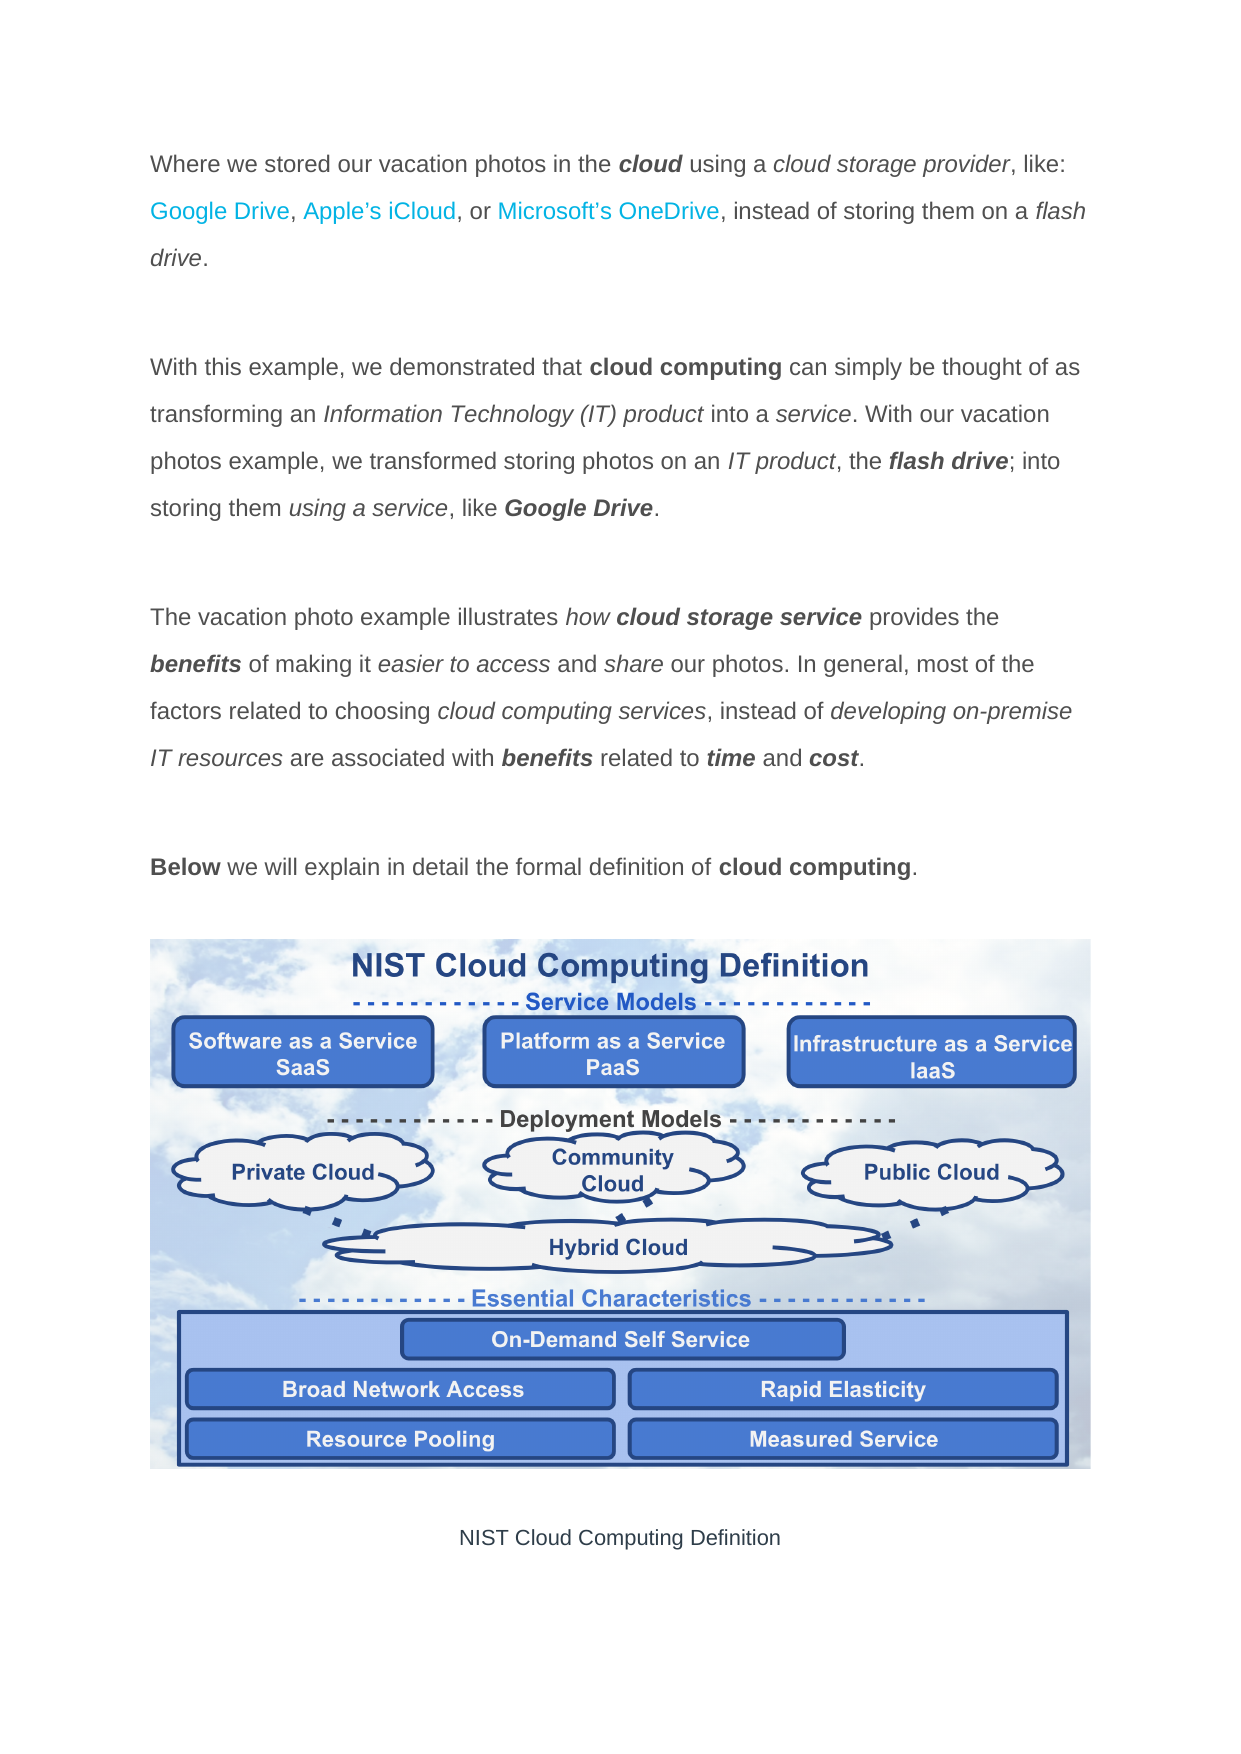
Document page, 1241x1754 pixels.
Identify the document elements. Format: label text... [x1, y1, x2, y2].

text The vacation photo example illustrates how cloud storage service provides the benefits of making it easier to access and share our photos. In general, most of the factors related to choosing cloud computing services, instead of developing on-premise IT resources are associated with benefits related to time and cost. [150, 603, 1090, 771]
picture [150, 939, 1091, 1469]
text Below we will explain in detail the formal definition of cloud computing. [150, 853, 1090, 881]
text Where we stored our vacation photos in the cloud using a cloud storage provider, like: Google Drive, Apple’s iCloud, or Microsoft’s OneDrive, instead of storing them on a flash drive. [150, 150, 1090, 271]
text NIST Cloud Computing Definition [150, 1525, 1090, 1551]
text With this example, we demonstrated that cloud computing can simply be thought of as transforming an Information Technology (IT) product into a service. With our vacation photos example, we transformed storing photos on an IT product, the flash drive; into storing them using a service, like Google Drive. [150, 353, 1090, 521]
